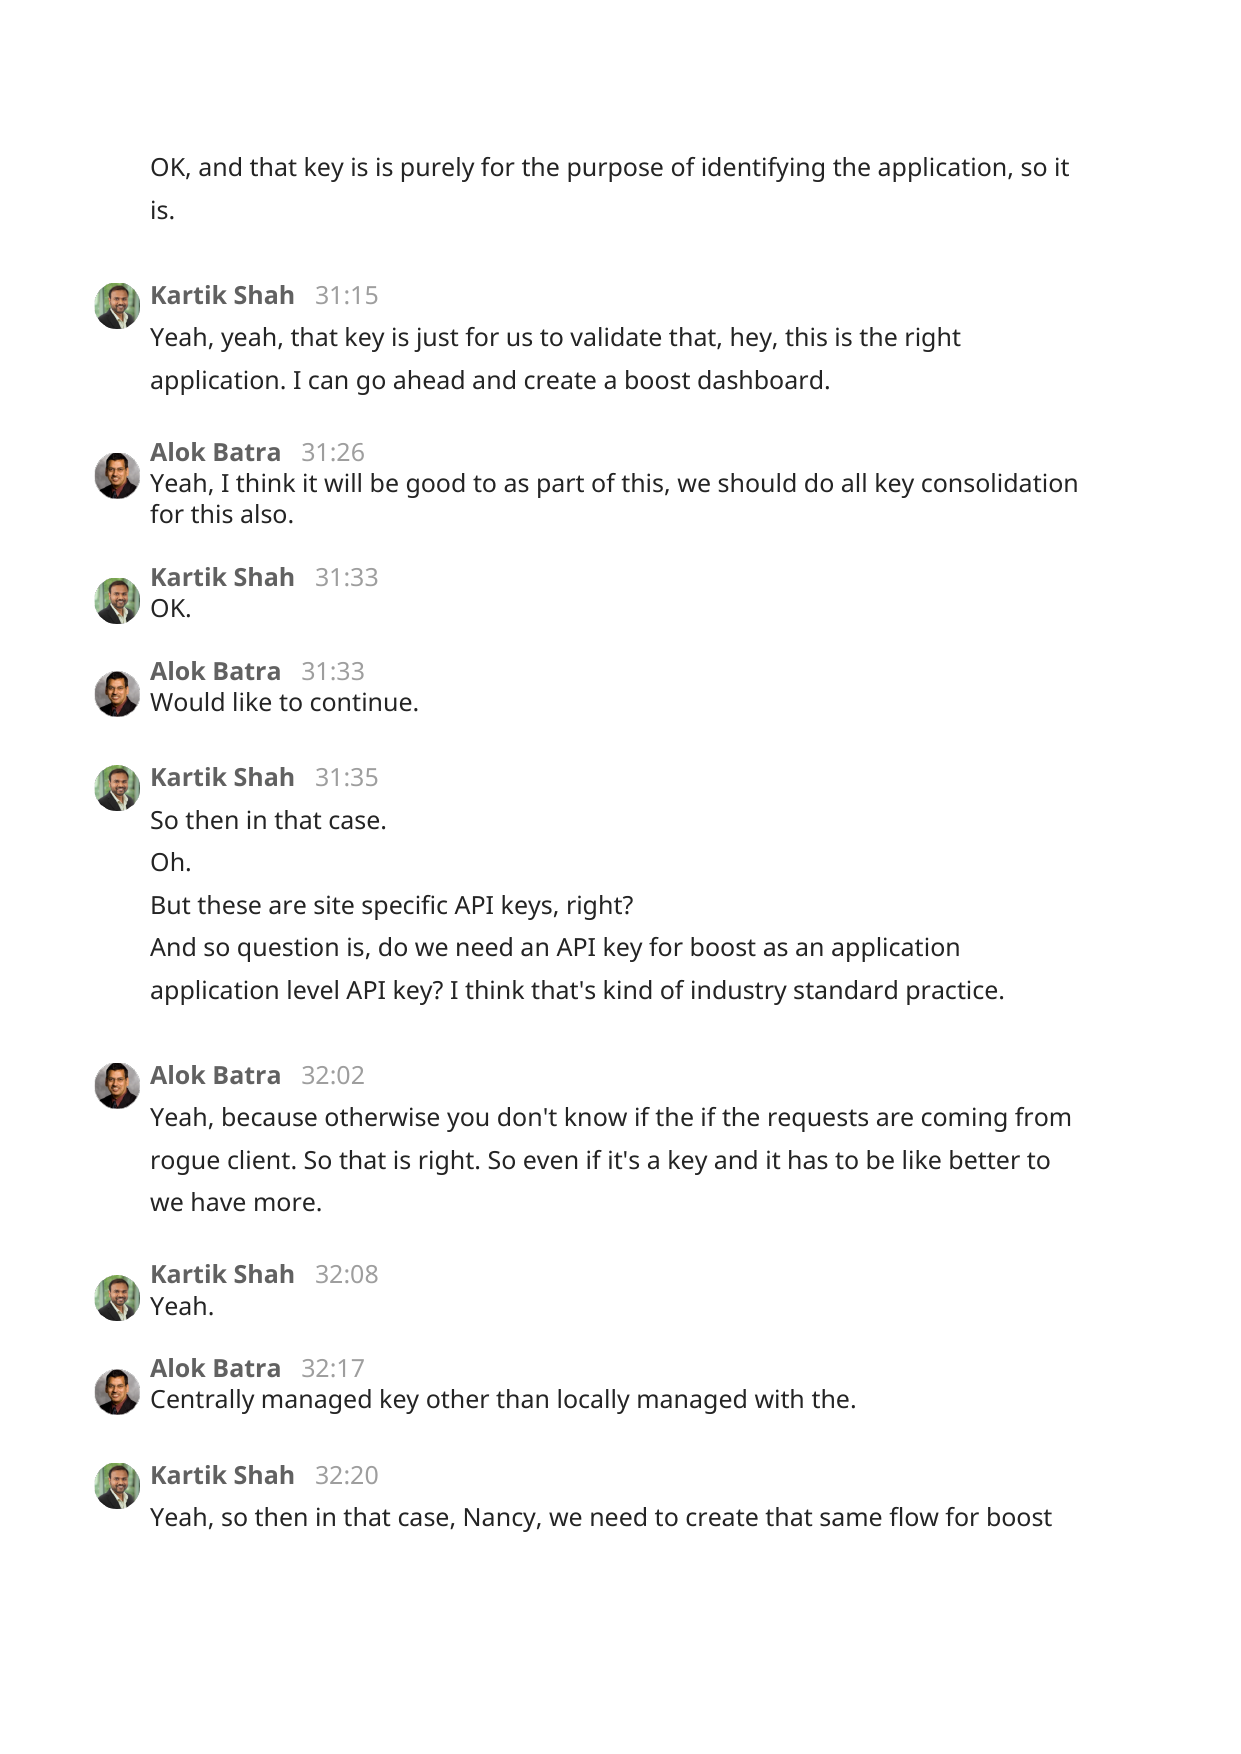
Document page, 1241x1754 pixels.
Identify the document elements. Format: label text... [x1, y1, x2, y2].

picture [94, 283, 140, 329]
picture [94, 453, 140, 499]
text Kartik Shah 32:08 Yeah. [150, 1227, 1090, 1321]
text Alok Batra 32:17 Centrally managed key other than locally managed with the. [150, 1321, 1090, 1415]
text Kartik Shah 31:33 OK. [150, 530, 1090, 624]
text Kartik Shah 31:15 Yeah, yeah, that key is just for us to validate that, hey, this is the right application. I can go ahead and create a boost dashboard. [150, 235, 1090, 397]
text Alok Batra 32:02 Yeah, because otherwise you don't know if the if the requests are coming from rogue client. So that is right. So even if it's a key and it has to be like better to we have more. [150, 1015, 1090, 1219]
picture [94, 765, 140, 811]
text Kartik Shah 31:35 So then in that case. Oh. But these are site specific API keys, right? And so question is, do we need an API key for boost as an application application level API key? I think that's kind of industry standard practice. [150, 717, 1090, 1007]
picture [94, 1275, 140, 1321]
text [150, 150, 1090, 227]
picture [94, 671, 140, 717]
text Alok Batra 31:33 Would like to continue. [150, 624, 1090, 717]
picture [94, 1463, 140, 1509]
picture [94, 578, 140, 624]
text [150, 1415, 1090, 1534]
picture [94, 1369, 140, 1415]
text Alok Batra 31:26 Yeah, I think it will be good to as part of this, we should do all key consolidation for this also. [150, 405, 1090, 530]
picture [94, 1063, 140, 1109]
